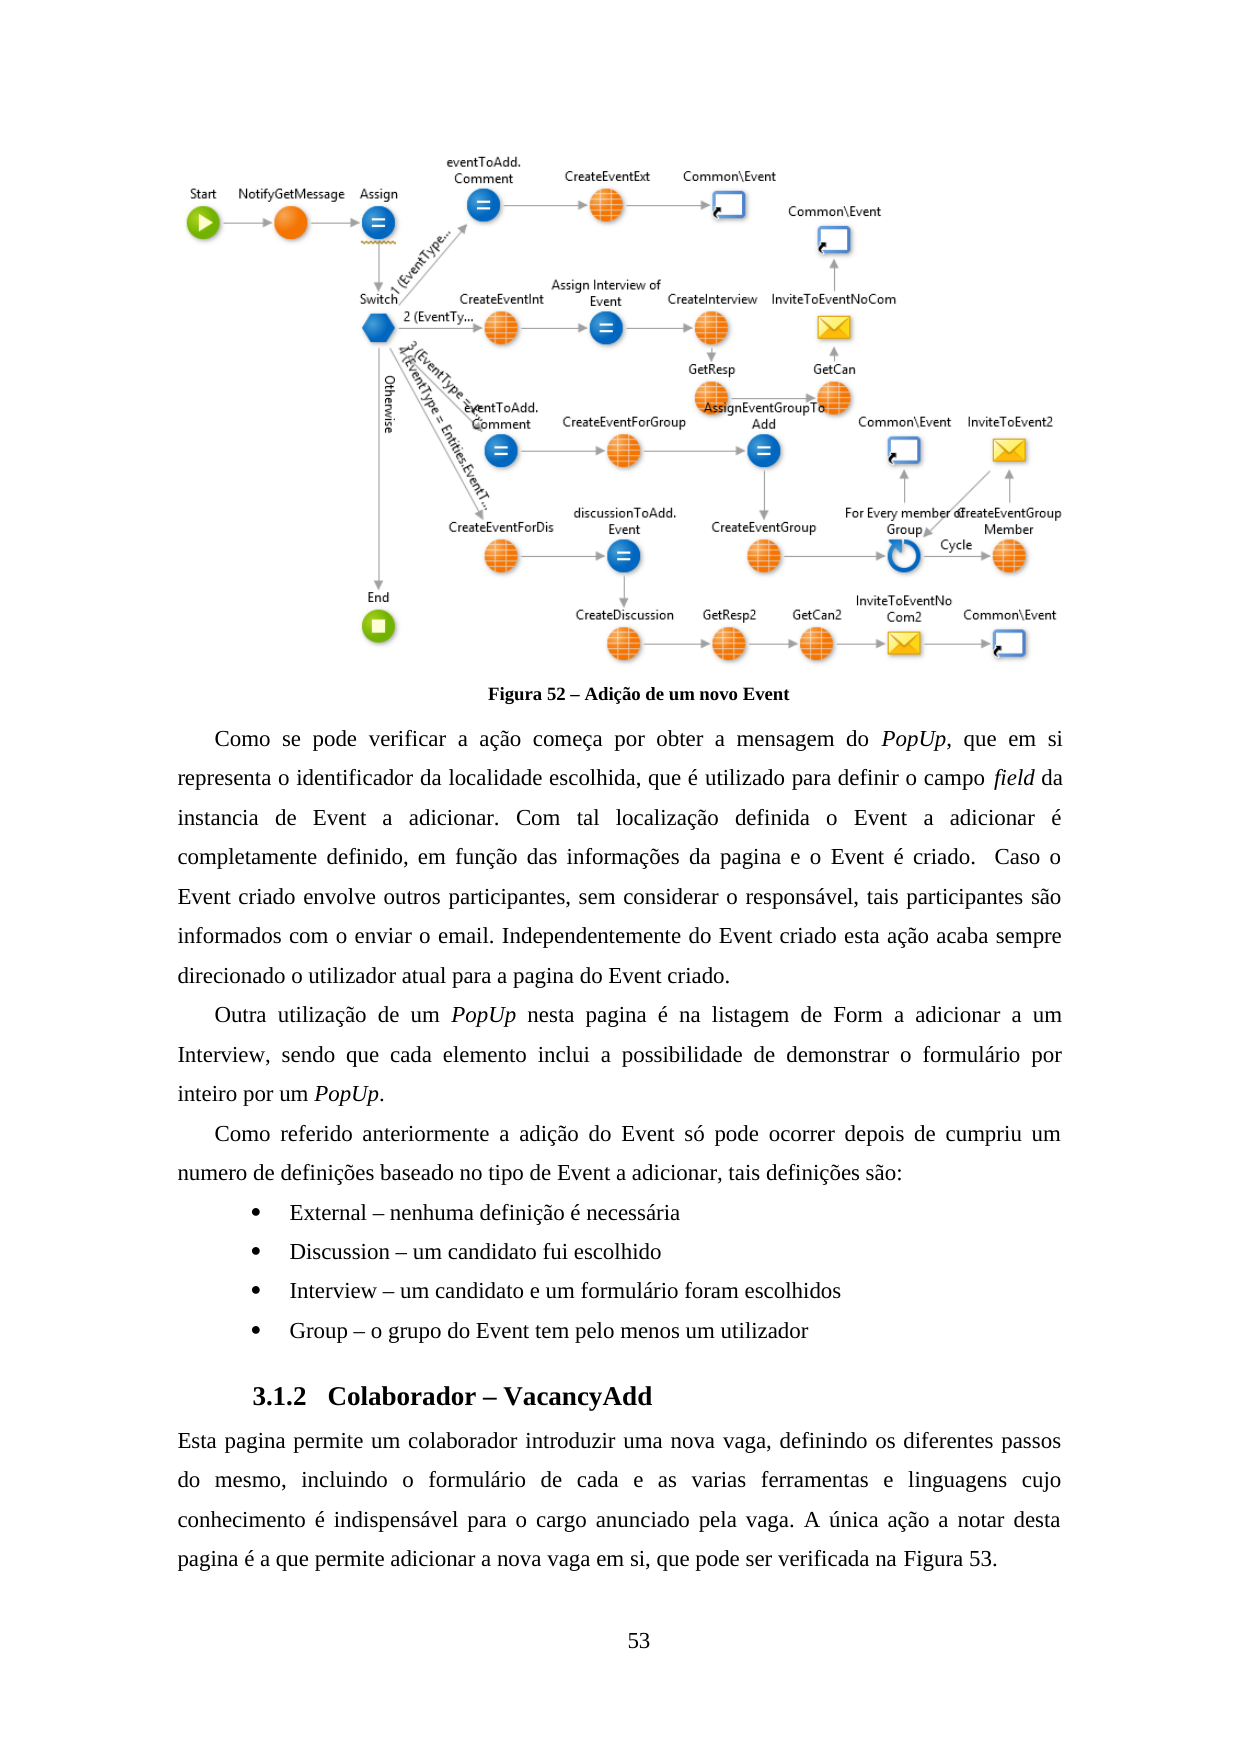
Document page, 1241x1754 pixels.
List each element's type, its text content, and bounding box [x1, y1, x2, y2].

text Figura 52 – Adição de um novo Event [177, 682, 1063, 704]
list External – nenhuma definição é necessária [252, 1198, 1063, 1225]
text Esta pagina permite um colaborador introduzir uma nova vaga, definindo os diferentes passos do mesmo, incluindo o formulário de cada e as varias ferramentas e linguagens cujo conhecimento é indispensável para o cargo anunciado pela vaga. A única ação a notar desta pagina é a que permite adicionar a nova vaga em si, que pode ser verificada na Figura 53. [177, 1427, 1063, 1572]
list Discussion – um candidato fui escolhido [252, 1238, 1063, 1264]
list Colaborador – VacancyAdd [252, 1380, 1063, 1411]
list Group – o grupo do Event tem pelo menos um utilizador [252, 1317, 1063, 1343]
text Como referido anteriormente a adição do Event só pode ocorrer depois de cumpriu um numero de definições baseado no tipo de Event a adicionar, tais definições são: [177, 1119, 1063, 1185]
picture [177, 147, 1063, 670]
list Interview – um candidato e um formulário foram escolhidos [252, 1277, 1063, 1304]
text Como se pode verificar a ação começa por obter a mensagem do PopUp, que em si representa o identificador da localidade escolhida, que é utilizado para definir o campo field da instancia de Event a adicionar. Com tal localização definida o Event a adicionar é completamente definido, em função das informações da pagina e o Event é criado. Caso o Event criado envolve outros participantes, sem considerar o responsável, tais participantes são informados com o enviar o email. Independentemente do Event criado esta ação acaba sempre direcionado o utilizador atual para a pagina do Event criado. [177, 725, 1063, 988]
text Outra utilização de um PopUp nesta pagina é na listagem de Form a adicionar a um Interview, sendo que cada elemento inclui a possibilidade de demonstrar o formulário por inteiro por um PopUp. [177, 1001, 1063, 1106]
